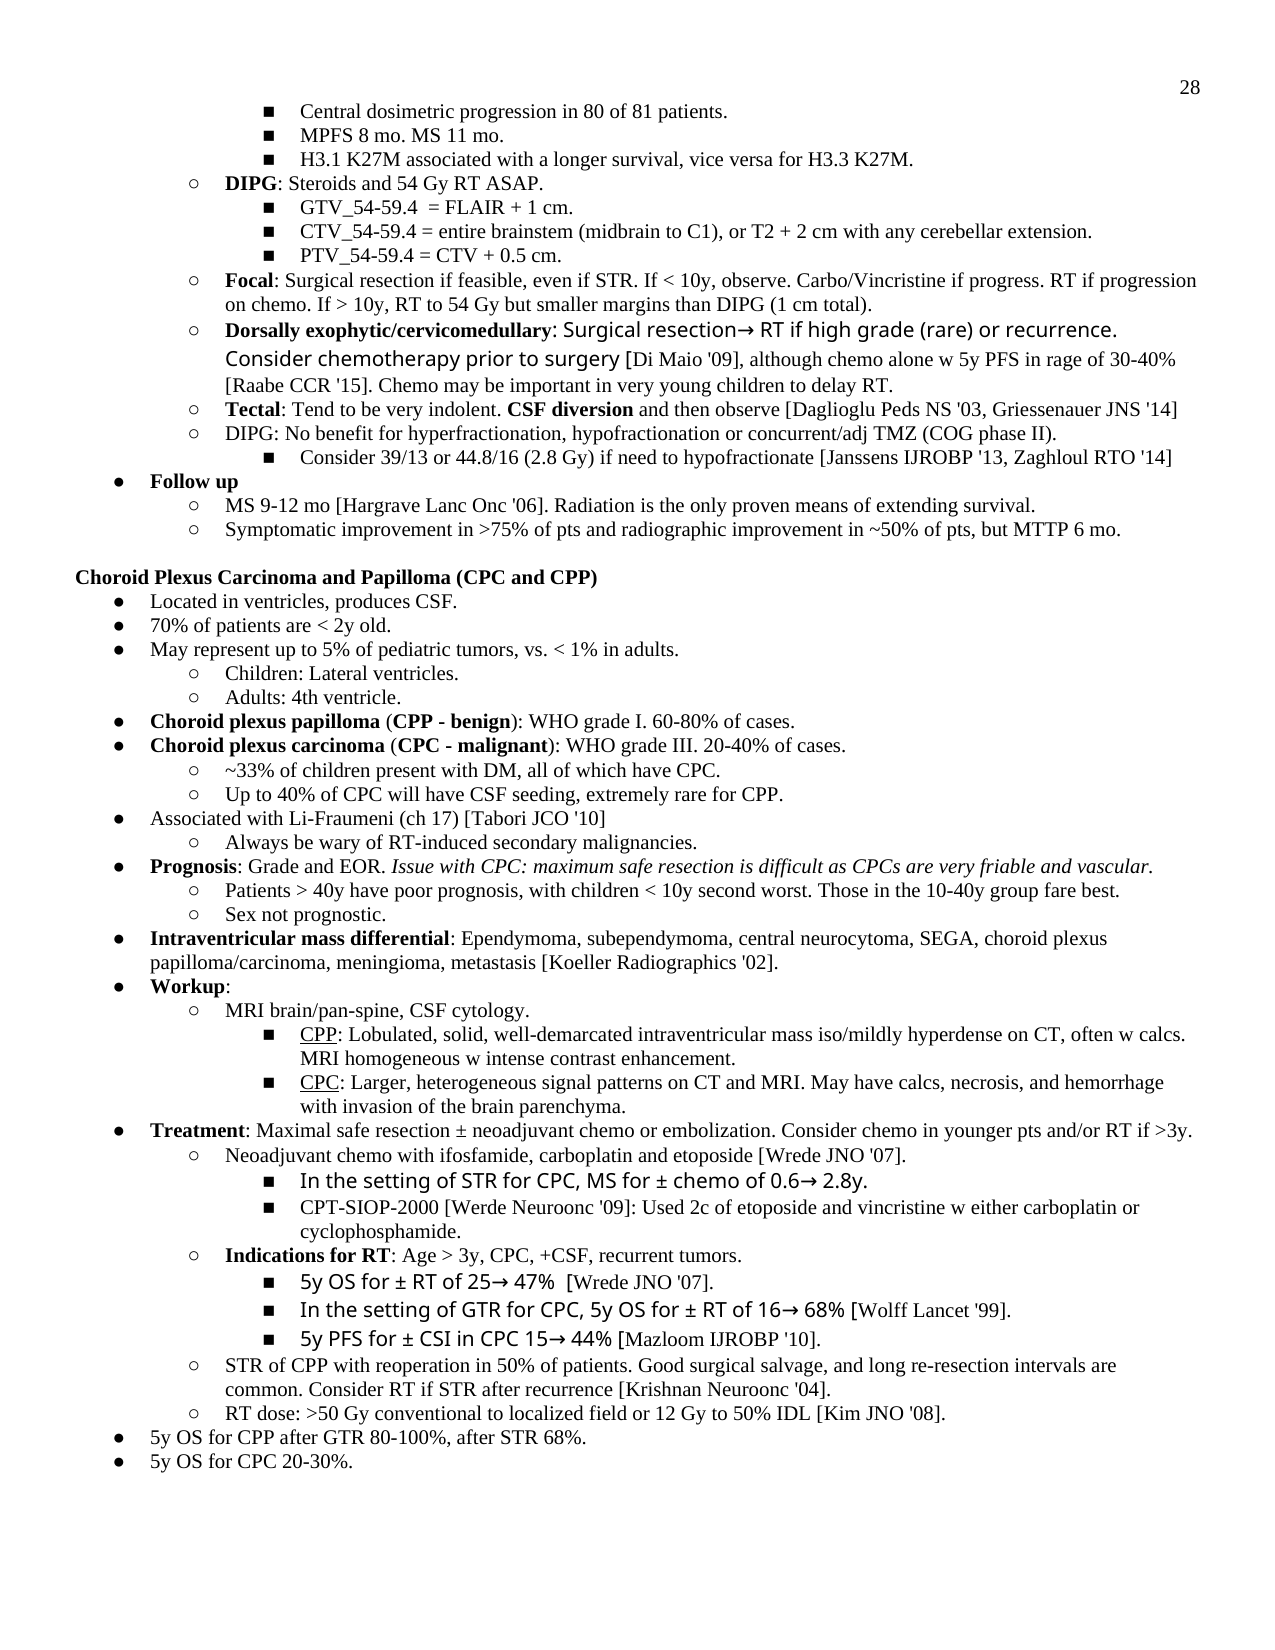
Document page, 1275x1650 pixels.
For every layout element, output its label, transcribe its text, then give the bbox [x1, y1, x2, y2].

list Workup: [112, 974, 1200, 998]
list STR of CPP with reoperation in 50% of patients. Good surgical salvage, and long re-resection intervals are common. Consider RT if STR after recurrence [Krishnan Neuroonc '04]. [187, 1352, 1200, 1401]
list PTV_54-59.4 = CTV + 0.5 cm. [262, 243, 1200, 267]
list Consider 39/13 or 44.8/16 (2.8 Gy) if need to hypofractionate [Janssens IJROBP '13, Zaghloul RTO '14] [262, 445, 1200, 469]
list Sex not prognostic. [187, 902, 1200, 926]
list Children: Lateral ventricles. [187, 661, 1200, 685]
list 5y OS for CPC 20-30%. [112, 1449, 1200, 1473]
list H3.1 K27M associated with a longer survival, vice versa for H3.3 K27M. [262, 147, 1200, 171]
list Intraventricular mass differential: Ependymoma, subependymoma, central neurocytoma, SEGA, choroid plexus papilloma/carcinoma, meningioma, metastasis [Koeller Radiographics '02]. [112, 926, 1200, 974]
list MPFS 8 mo. MS 11 mo. [262, 123, 1200, 147]
list Central dosimetric progression in 80 of 81 patients. [262, 99, 1200, 123]
list Follow up [112, 469, 1200, 493]
list Located in ventricles, produces CSF. [112, 589, 1200, 613]
list 5y OS for CPP after GTR 80-100%, after STR 68%. [112, 1425, 1200, 1449]
list Neoadjuvant chemo with ifosfamide, carboplatin and etoposide [Wrede JNO '07]. [187, 1142, 1200, 1167]
list Patients > 40y have poor prognosis, with children < 10y second worst. Those in the 10-40y group fare best. [187, 878, 1200, 902]
list CPT-SIOP-2000 [Werde Neuroonc '09]: Used 2c of etoposide and vincristine w either carboplatin or cyclophosphamide. [262, 1195, 1200, 1243]
list 70% of patients are < 2y old. [112, 613, 1200, 637]
list Choroid plexus papilloma (CPP - benign): WHO grade I. 60-80% of cases. [112, 709, 1200, 733]
list Symptomatic improvement in >75% of pts and radiographic improvement in ~50% of pts, but MTTP 6 mo. [187, 517, 1200, 541]
list Prognosis: Grade and EOR. Issue with CPC: maximum safe resection is difficult as CPCs are very friable and vascular. [112, 854, 1200, 878]
list Treatment: Maximal safe resection ± neoadjuvant chemo or embolization. Consider chemo in younger pts and/or RT if >3y. [112, 1118, 1200, 1142]
list Always be wary of RT-induced secondary malignancies. [187, 830, 1200, 854]
list In the setting of STR for CPC, MS for ± chemo of 0.6→ 2.8y. [262, 1167, 1200, 1195]
list CPP: Lobulated, solid, well-demarcated intraventricular mass iso/mildly hyperdense on CT, often w calcs. MRI homogeneous w intense contrast enhancement. [262, 1022, 1200, 1070]
list Choroid plexus carcinoma (CPC - malignant): WHO grade III. 20-40% of cases. [112, 733, 1200, 757]
list Tectal: Tend to be very indolent. CSF diversion and then observe [Daglioglu Peds NS '03, Griessenauer JNS '14] [187, 397, 1200, 421]
list MRI brain/pan-spine, CSF cytology. [187, 998, 1200, 1022]
list Associated with Li-Fraumeni (ch 17) [Tabori JCO '10] [112, 806, 1200, 830]
list 5y OS for ± RT of 25→ 47% [Wrede JNO '07]. [262, 1267, 1200, 1296]
list In the setting of GTR for CPC, 5y OS for ± RT of 16→ 68% [Wolff Lancet '99]. [262, 1296, 1200, 1324]
list CTV_54-59.4 = entire brainstem (midbrain to C1), or T2 + 2 cm with any cerebellar extension. [262, 219, 1200, 243]
list DIPG: No benefit for hyperfractionation, hypofractionation or concurrent/adj TMZ (COG phase II). [187, 421, 1200, 445]
list ~33% of children present with DM, all of which have CPC. [187, 757, 1200, 782]
list Adults: 4th ventricle. [187, 685, 1200, 709]
list CPC: Larger, heterogeneous signal patterns on CT and MRI. May have calcs, necrosis, and hemorrhage with invasion of the brain parenchyma. [262, 1070, 1200, 1118]
list Dorsally exophytic/cervicomedullary: Surgical resection→ RT if high grade (rare) or recurrence. Consider chemotherapy prior to surgery [Di Maio '09], although chemo alone w 5y PFS in rage of 30-40% [Raabe CCR '15]. Chemo may be important in very young children to delay RT. [187, 316, 1200, 397]
list Up to 40% of CPC will have CSF seeding, extremely rare for CPP. [187, 782, 1200, 806]
list RT dose: >50 Gy conventional to localized field or 12 Gy to 50% IDL [Kim JNO '08]. [187, 1401, 1200, 1425]
list Indications for RT: Age > 3y, CPC, +CSF, recurrent tumors. [187, 1243, 1200, 1267]
subtitle Choroid Plexus Carcinoma and Papilloma (CPC and CPP) [75, 565, 1200, 589]
list May represent up to 5% of pediatric tumors, vs. < 1% in adults. [112, 637, 1200, 661]
list MS 9-12 mo [Hargrave Lanc Onc '06]. Radiation is the only proven means of extending survival. [187, 493, 1200, 517]
list GTV_54-59.4 = FLAIR + 1 cm. [262, 195, 1200, 219]
list DIPG: Steroids and 54 Gy RT ASAP. [187, 171, 1200, 195]
list Focal: Surgical resection if feasible, even if STR. If < 10y, observe. Carbo/Vincristine if progress. RT if progression on chemo. If > 10y, RT to 54 Gy but smaller margins than DIPG (1 cm total). [187, 267, 1200, 316]
list 5y PFS for ± CSI in CPC 15→ 44% [Mazloom IJROBP '10]. [262, 1324, 1200, 1352]
